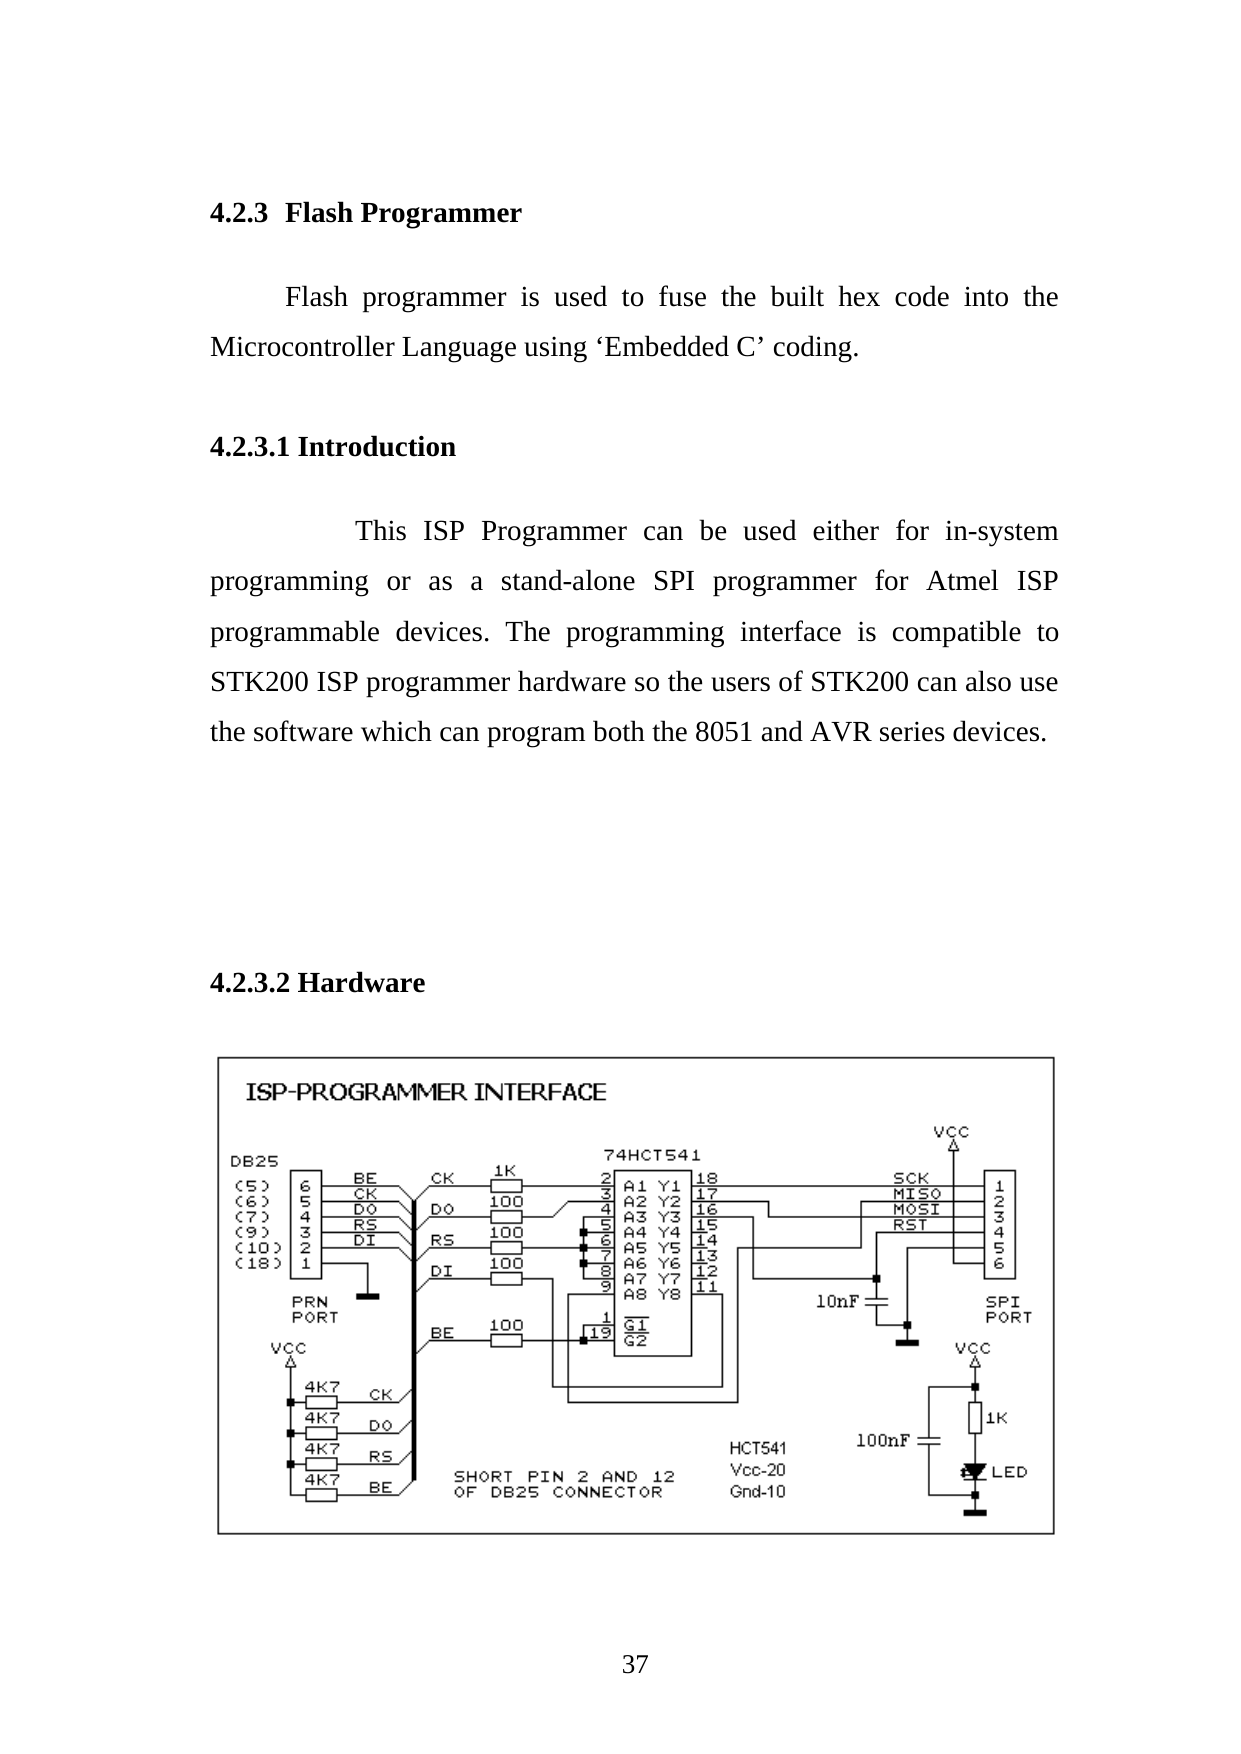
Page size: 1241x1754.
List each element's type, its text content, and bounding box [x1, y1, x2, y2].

picture [210, 1049, 1061, 1541]
text 4.2.3 Flash Programmer [210, 195, 1060, 228]
text 4.2.3.1 Introduction [210, 429, 1060, 463]
text 4.2.3.2 Hardware [210, 965, 1060, 999]
text Flash programmer is used to fuse the built hex code into the Microcontroller Language using ‘Embedded C’ coding. [210, 279, 1060, 362]
text This ISP Programmer can be used either for in-system programming or as a stand-alone SPI programmer for Atmel ISP programmable devices. The programming interface is compatible to STK200 ISP programmer hardware so the users of STK200 can also use the software which can program both the 8051 and AVR series devices. [210, 513, 1060, 748]
